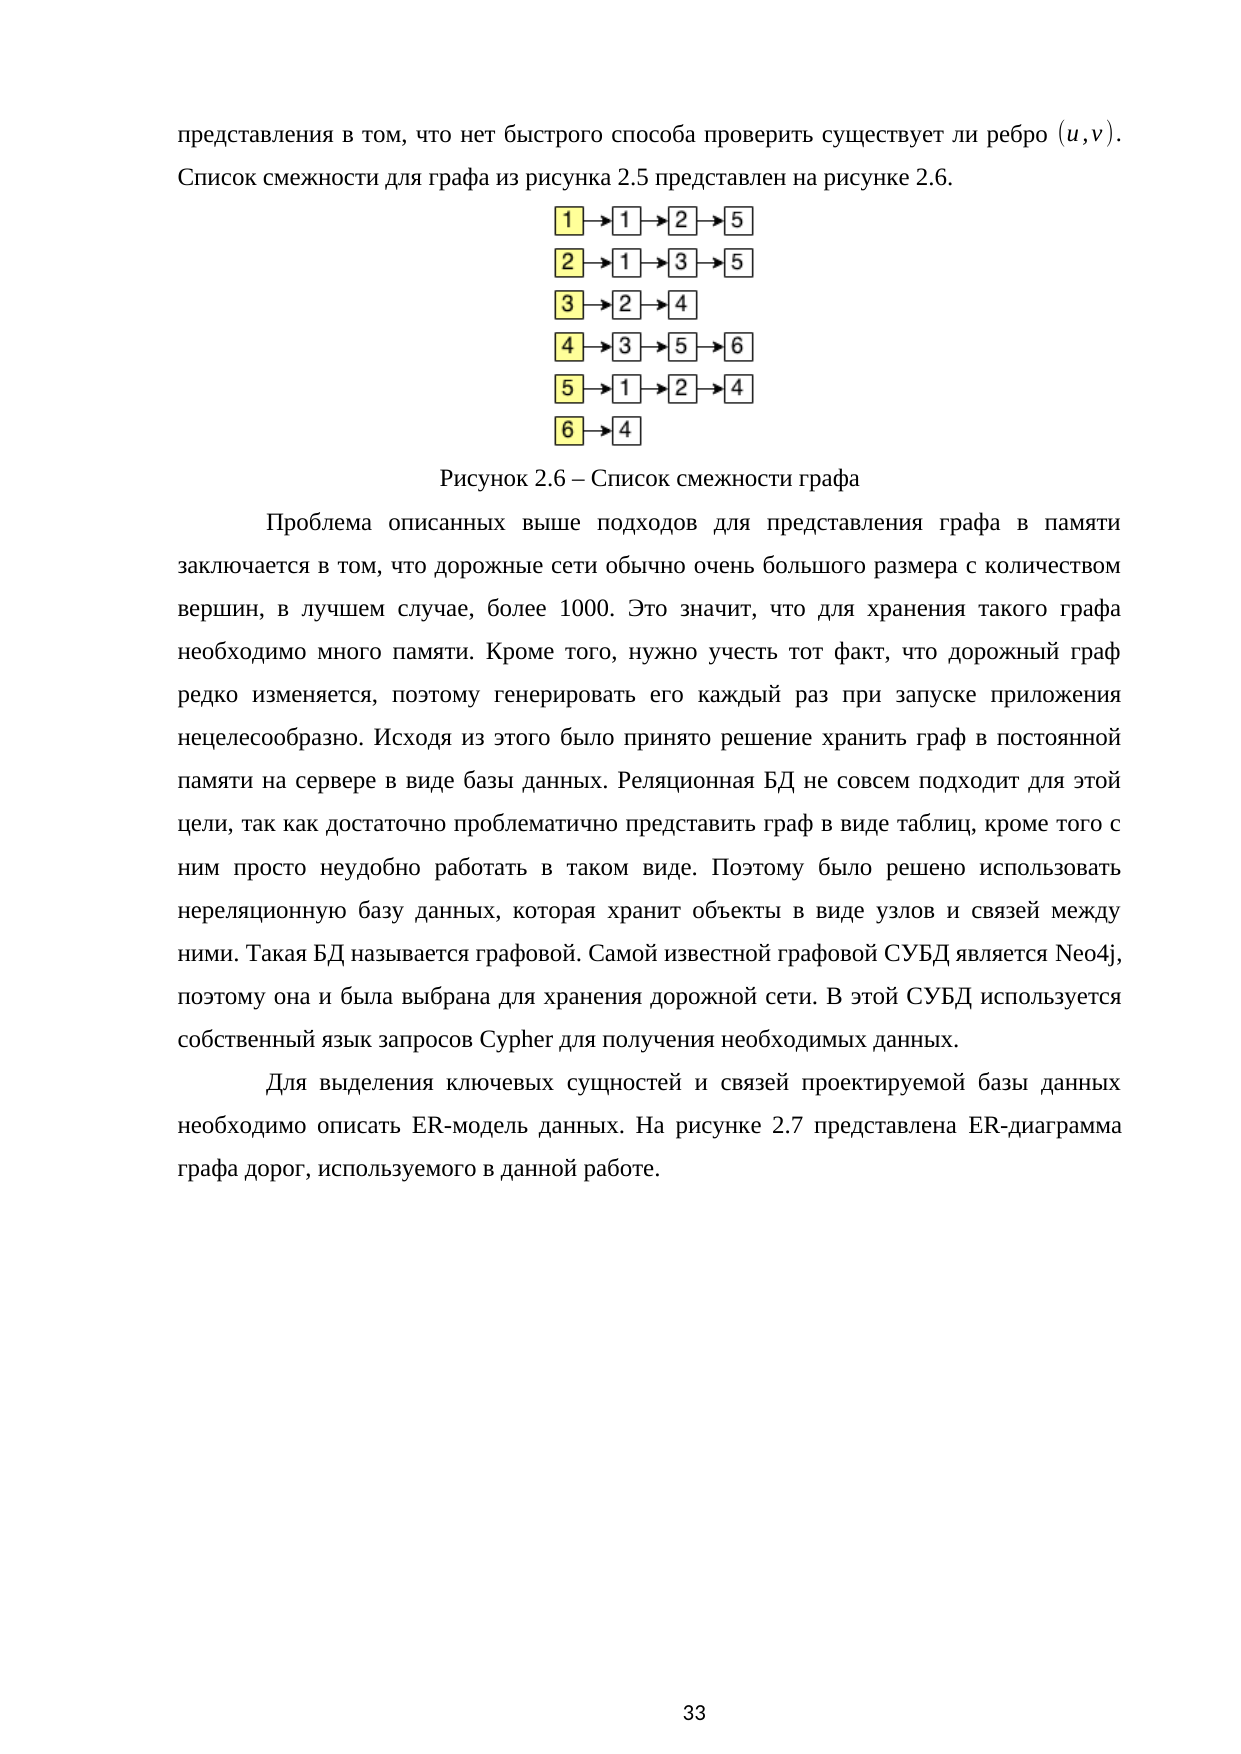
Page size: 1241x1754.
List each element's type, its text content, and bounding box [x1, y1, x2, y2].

text Для выделения ключевых сущностей и связей проектируемой базы данных необходимо описать ER-модель данных. На рисунке 2.7 представлена ER-диаграмма графа дорог, используемого в данной работе. [177, 1067, 1122, 1182]
text Рисунок 2.6 – Список смежности графа [177, 463, 1122, 492]
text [177, 118, 1122, 191]
picture [545, 205, 755, 450]
text Проблема описанных выше подходов для представления графа в памяти заключается в том, что дорожные сети обычно очень большого размера с количеством вершин, в лучшем случае, более 1000. Это значит, что для хранения такого графа необходимо много памяти. Кроме того, нужно учесть тот факт, что дорожный граф редко изменяется, поэтому генерировать его каждый раз при запуске приложения нецелесообразно. Исходя из этого было принято решение хранить граф в постоянной памяти на сервере в виде базы данных. Реляционная БД не совсем подходит для этой цели, так как достаточно проблематично представить граф в виде таблиц, кроме того с ним просто неудобно работать в таком виде. Поэтому было решено использовать нереляционную базу данных, которая хранит объекты в виде узлов и связей между ними. Такая БД называется графовой. Самой известной графовой СУБД является Neo4j, поэтому она и была выбрана для хранения дорожной сети. В этой СУБД используется собственный язык запросов Cypher для получения необходимых данных. [177, 507, 1122, 1053]
